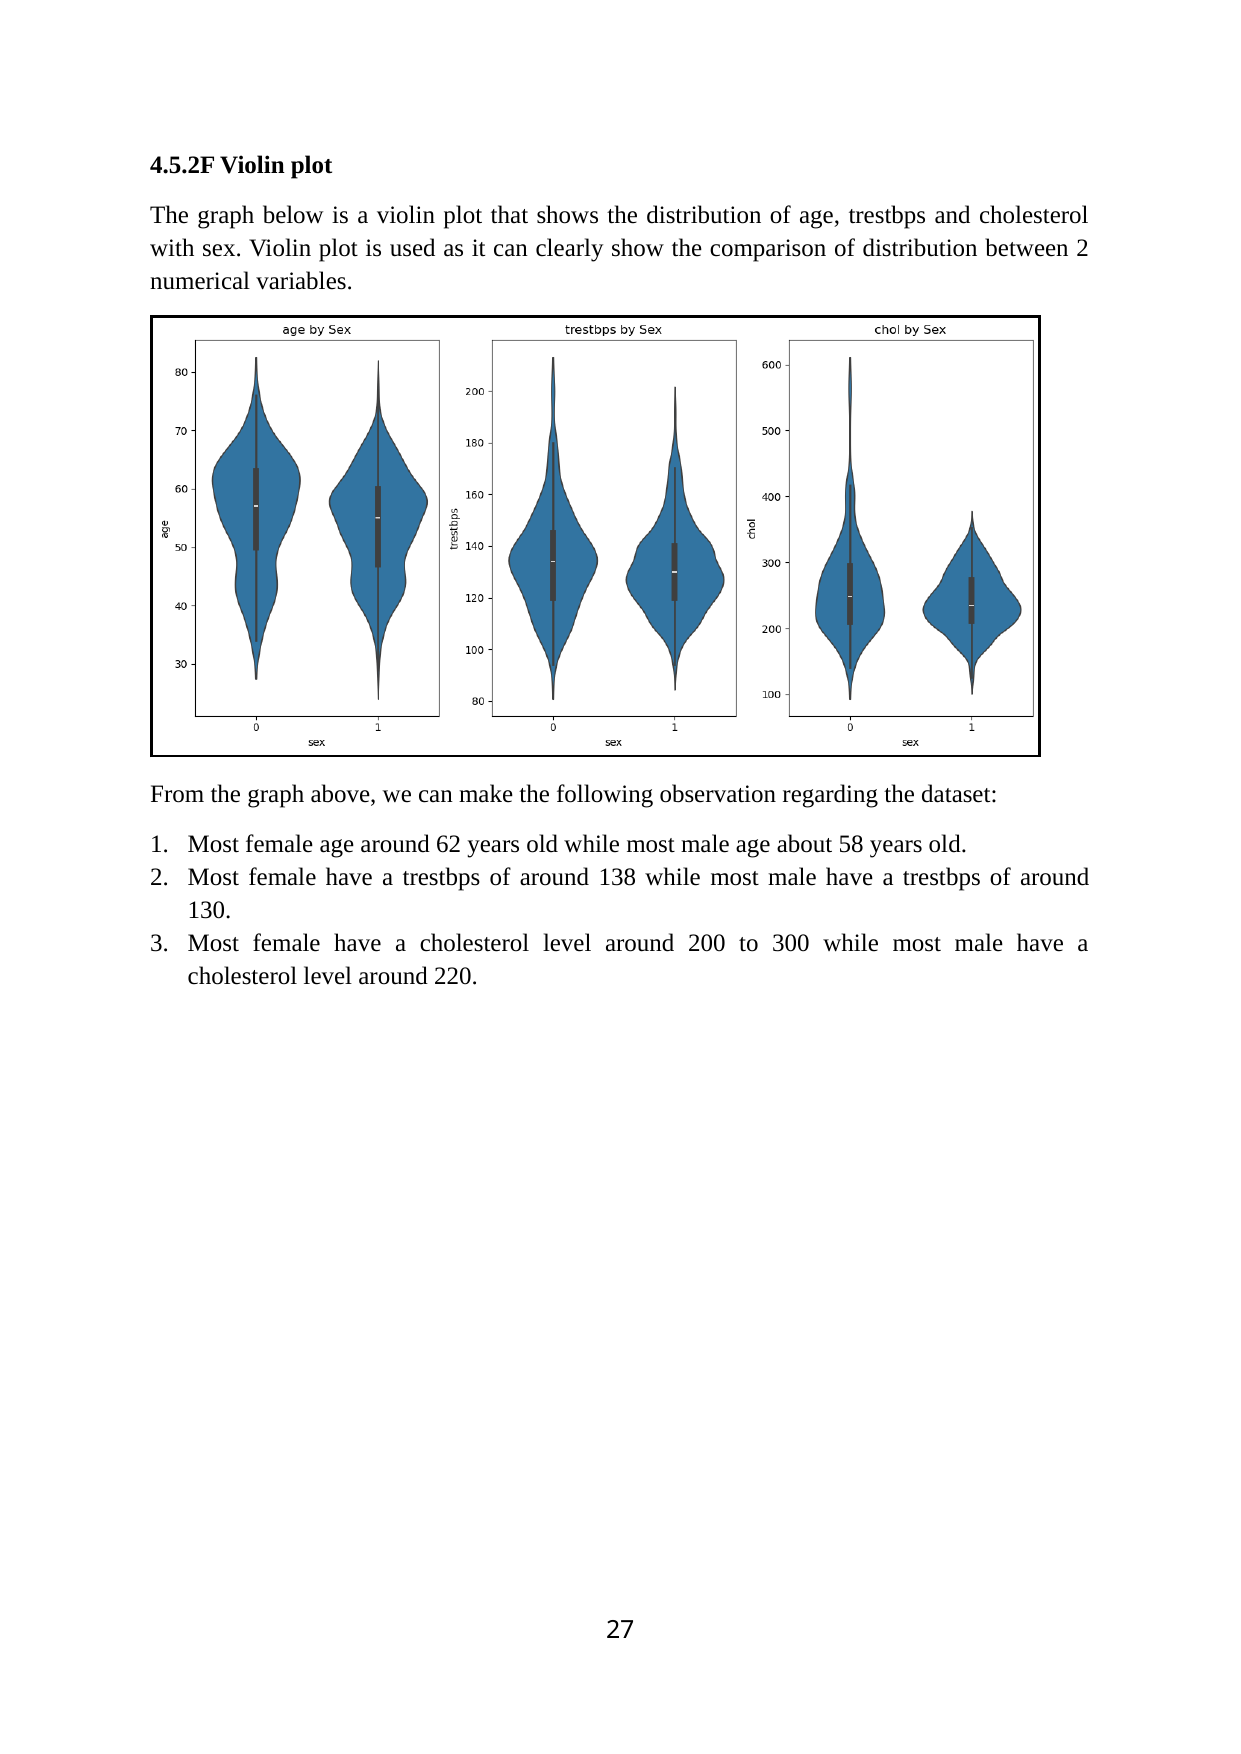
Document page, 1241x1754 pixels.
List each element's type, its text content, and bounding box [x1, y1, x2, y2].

text 4.5.2F Violin plot [150, 150, 1090, 179]
picture [153, 318, 1038, 755]
list Most female age around 62 years old while most male age about 58 years old. [150, 829, 1090, 858]
text From the graph above, we can make the following observation regarding the dataset: [150, 779, 1090, 808]
list Most female have a cholesterol level around 200 to 300 while most male have a cholesterol level around 220. [150, 928, 1090, 990]
text The graph below is a violin plot that shows the distribution of age, trestbps and cholesterol with sex. Violin plot is used as it can clearly show the comparison of distribution between 2 numerical variables. [150, 200, 1090, 294]
list Most female have a trestbps of around 138 while most male have a trestbps of around 130. [150, 862, 1090, 924]
